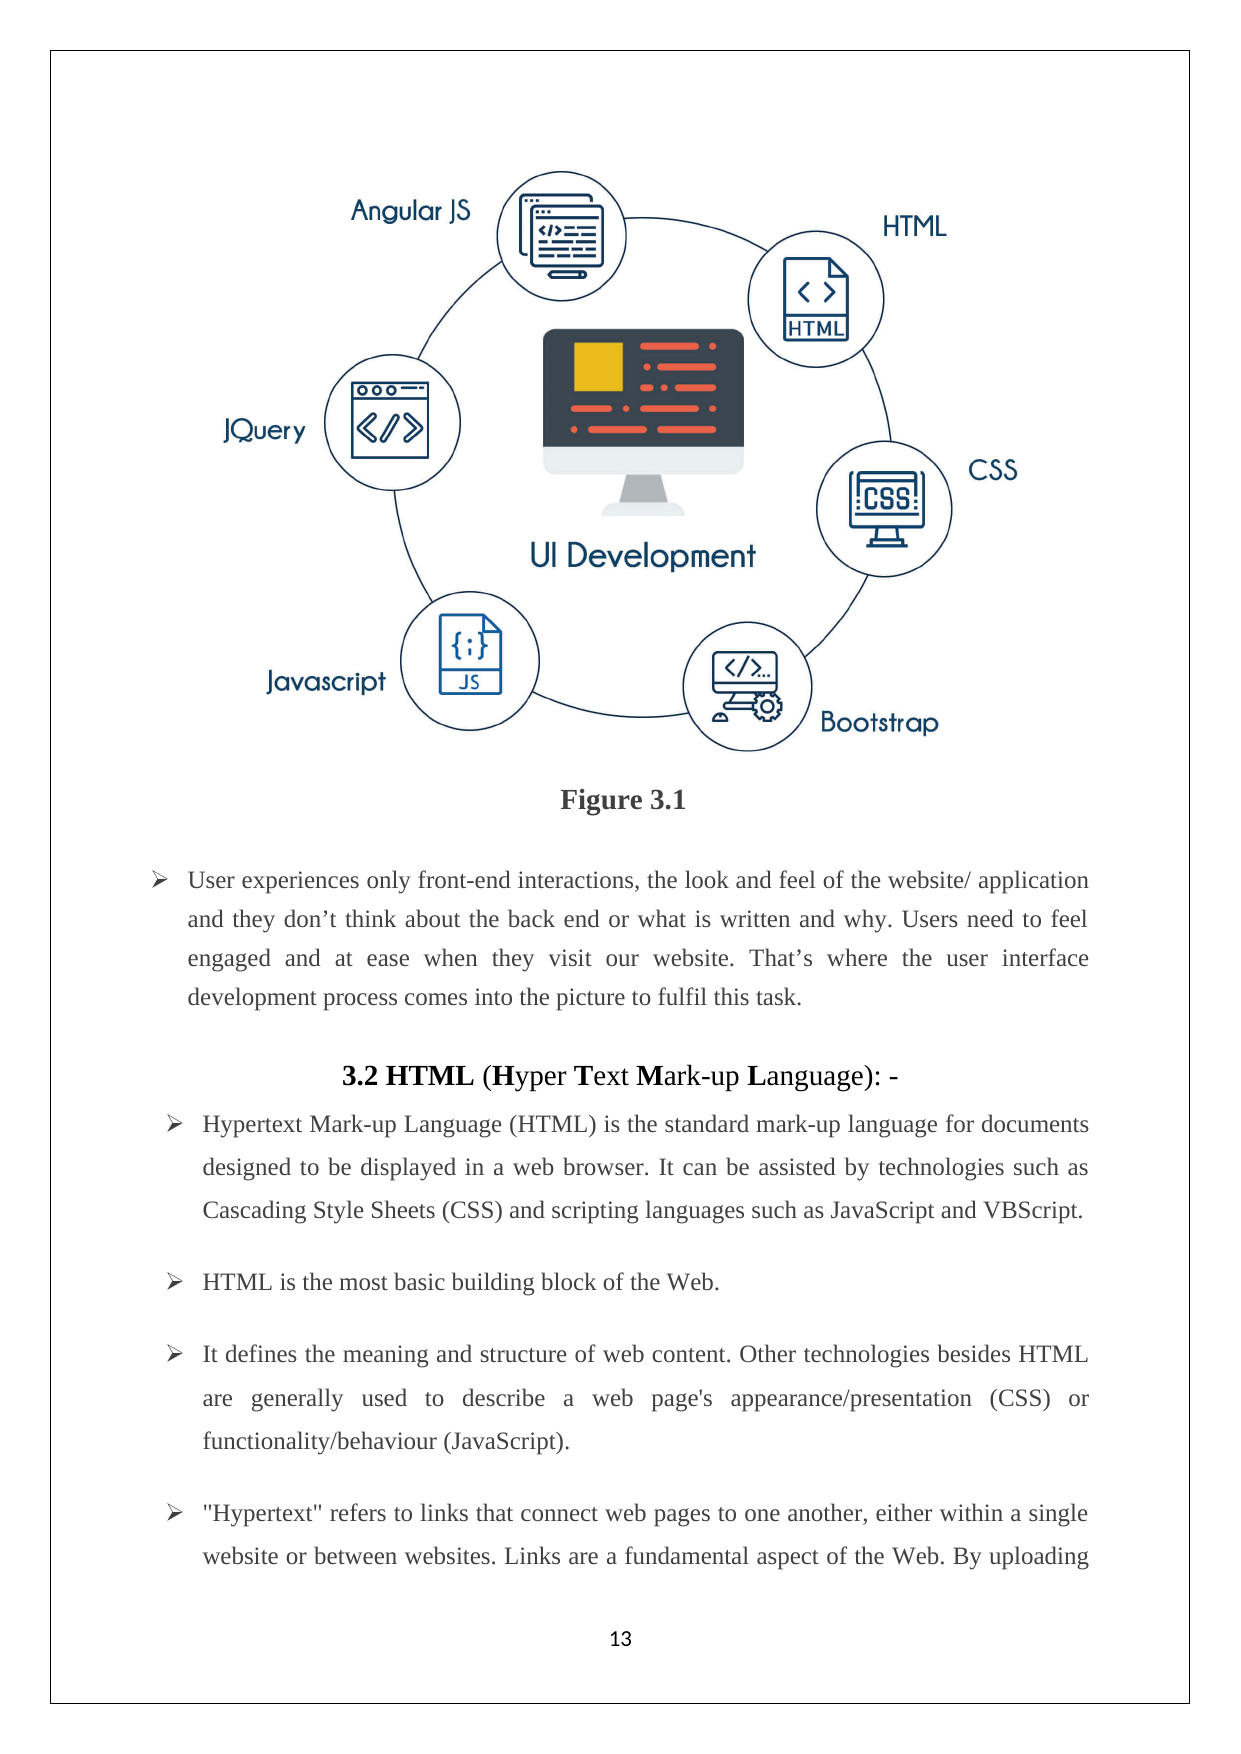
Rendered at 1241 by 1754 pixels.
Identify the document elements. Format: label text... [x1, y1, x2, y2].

picture [156, 150, 1097, 777]
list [165, 1498, 1090, 1570]
list Hypertext Mark-up Language (HTML) is the standard mark-up language for documents designed to be displayed in a web browser. It can be assisted by technologies such as Cascading Style Sheets (CSS) and scripting languages such as JavaScript and VBScript. [165, 1109, 1090, 1224]
text Figure 3.1 [150, 777, 1090, 816]
list User experiences only front-end interactions, the look and feel of the website/ application and they don’t think about the back end or what is written and why. Users need to feel engaged and at ease when they visit our website. That’s where the user interface development process comes into the picture to fulfil this task. [150, 855, 1090, 1011]
subtitle 3.2 HTML (Hyper Text Mark-up Language): - [150, 1058, 1090, 1092]
list HTML is the most basic building block of the Web. [165, 1267, 1090, 1296]
list It defines the meaning and structure of web content. Other technologies besides HTML are generally used to describe a web page's appearance/presentation (CSS) or functionality/behaviour (JavaScript). [165, 1339, 1090, 1454]
